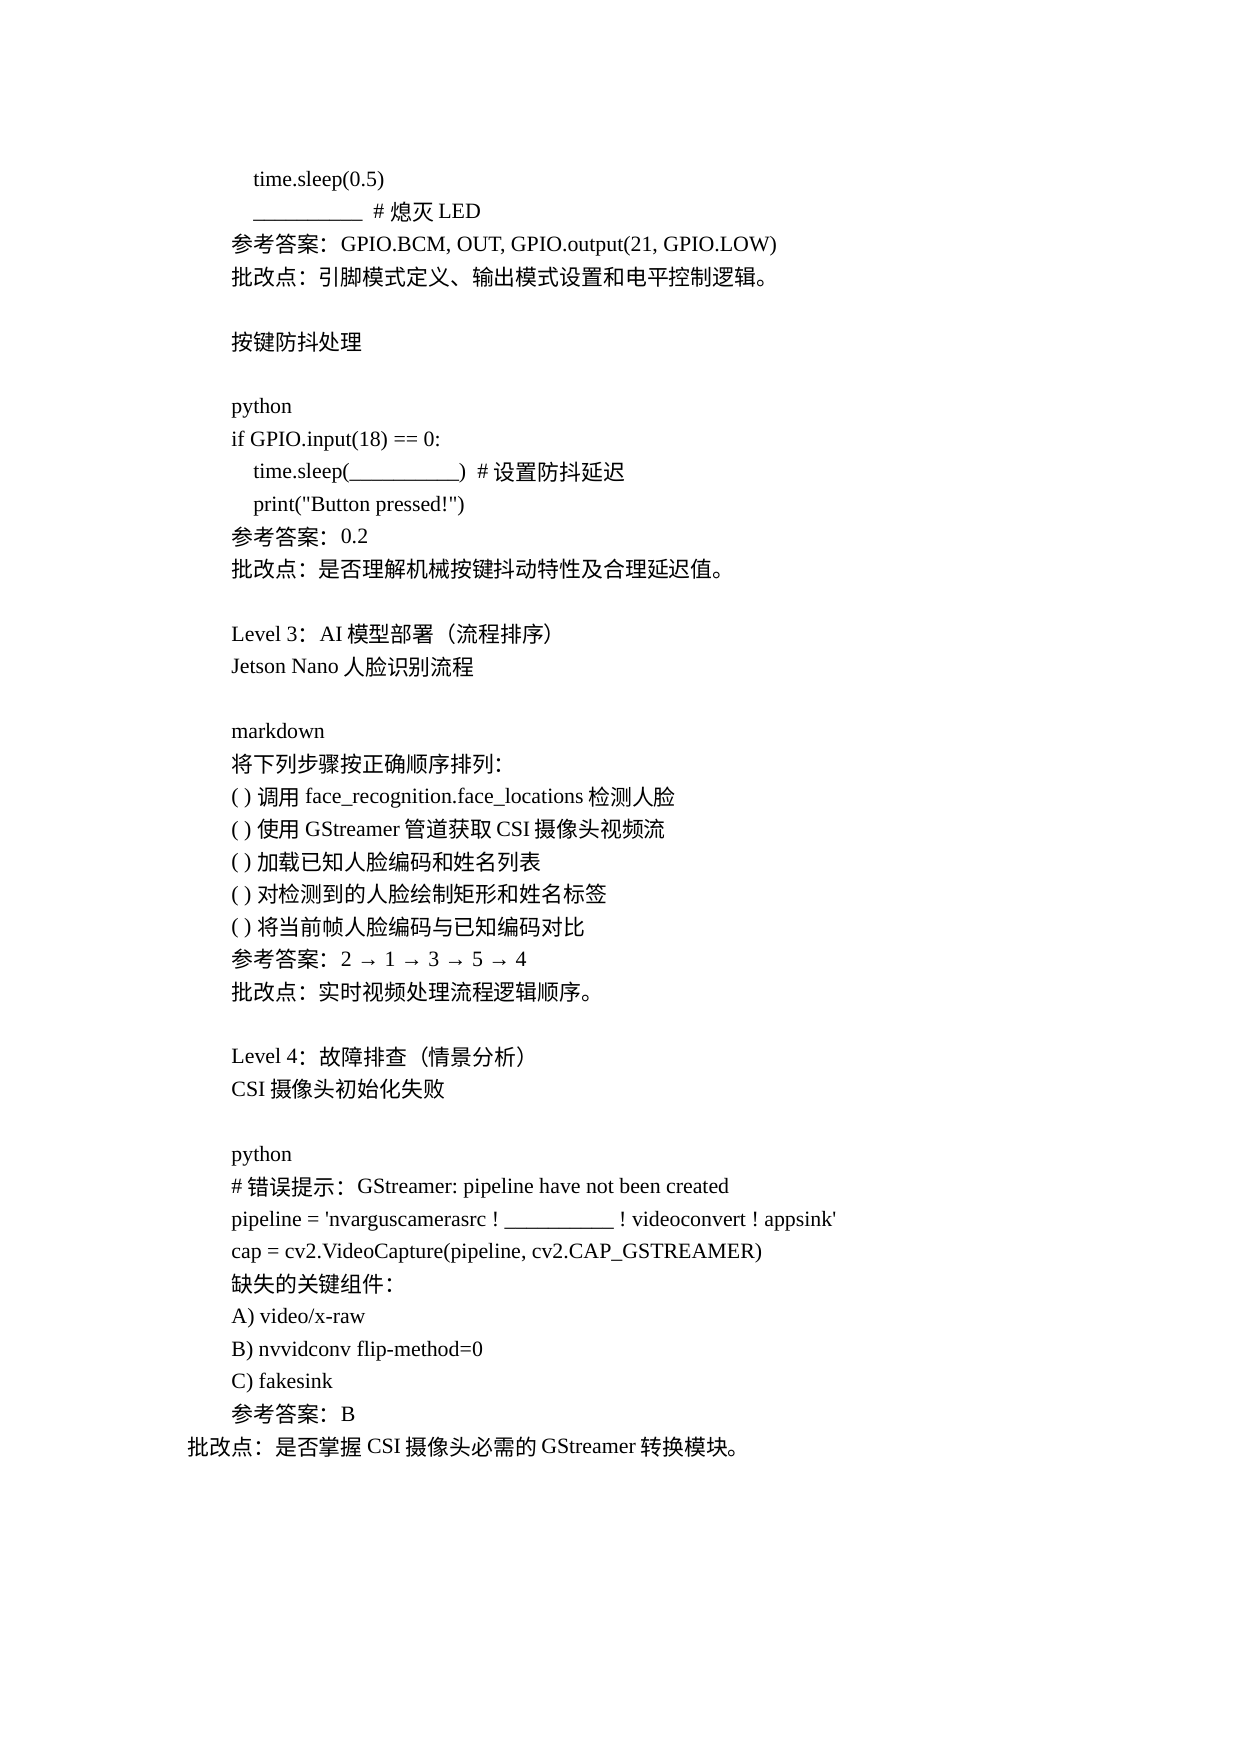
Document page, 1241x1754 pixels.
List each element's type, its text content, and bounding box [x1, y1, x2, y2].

text 批改点：引脚模式定义、输出模式设置和电平控制逻辑。 [187, 259, 1053, 292]
text 批改点：是否理解机械按键抖动特性及合理延迟值。 [187, 552, 1053, 584]
text CSI摄像头初始化失败 [187, 1072, 1053, 1104]
text markdown [187, 714, 1053, 747]
text C) fakesink [187, 1364, 1053, 1397]
text ( ) 将当前帧人脸编码与已知编码对比 [187, 909, 1053, 942]
text 参考答案：0.2 [187, 519, 1053, 552]
text print("Button pressed!") [187, 487, 1053, 519]
text python [187, 1137, 1053, 1169]
text # 错误提示：GStreamer: pipeline have not been created [187, 1169, 1053, 1202]
text 批改点：实时视频处理流程逻辑顺序。 [187, 974, 1053, 1007]
text 参考答案：GPIO.BCM, OUT, GPIO.output(21, GPIO.LOW) [187, 227, 1053, 259]
text cap = cv2.VideoCapture(pipeline, cv2.CAP_GSTREAMER) [187, 1234, 1053, 1267]
text 参考答案：B [187, 1397, 1053, 1429]
text 将下列步骤按正确顺序排列： [187, 747, 1053, 779]
text Level 4：故障排查（情景分析） [187, 1039, 1053, 1072]
text time.sleep(0.5) [187, 162, 1053, 194]
text 批改点：是否掌握CSI摄像头必需的GStreamer转换模块。 [187, 1429, 1053, 1462]
text B) nvvidconv flip-method=0 [187, 1332, 1053, 1364]
text 按键防抖处理 [187, 324, 1053, 357]
text Level 3：AI模型部署（流程排序） [187, 617, 1053, 649]
text pipeline = 'nvarguscamerasrc ! __________ ! videoconvert ! appsink' [187, 1202, 1053, 1234]
text python [187, 389, 1053, 422]
text Jetson Nano人脸识别流程 [187, 649, 1053, 682]
text ( ) 对检测到的人脸绘制矩形和姓名标签 [187, 877, 1053, 909]
text 参考答案：2 → 1 → 3 → 5 → 4 [187, 942, 1053, 974]
text ( ) 调用face_recognition.face_locations检测人脸 [187, 779, 1053, 812]
text if GPIO.input(18) == 0: [187, 422, 1053, 454]
text 缺失的关键组件： [187, 1267, 1053, 1299]
text ( ) 使用GStreamer管道获取CSI摄像头视频流 [187, 812, 1053, 844]
text ( ) 加载已知人脸编码和姓名列表 [187, 844, 1053, 877]
text time.sleep(__________) # 设置防抖延迟 [187, 454, 1053, 487]
text __________ # 熄灭LED [187, 194, 1053, 227]
text A) video/x-raw [187, 1299, 1053, 1332]
